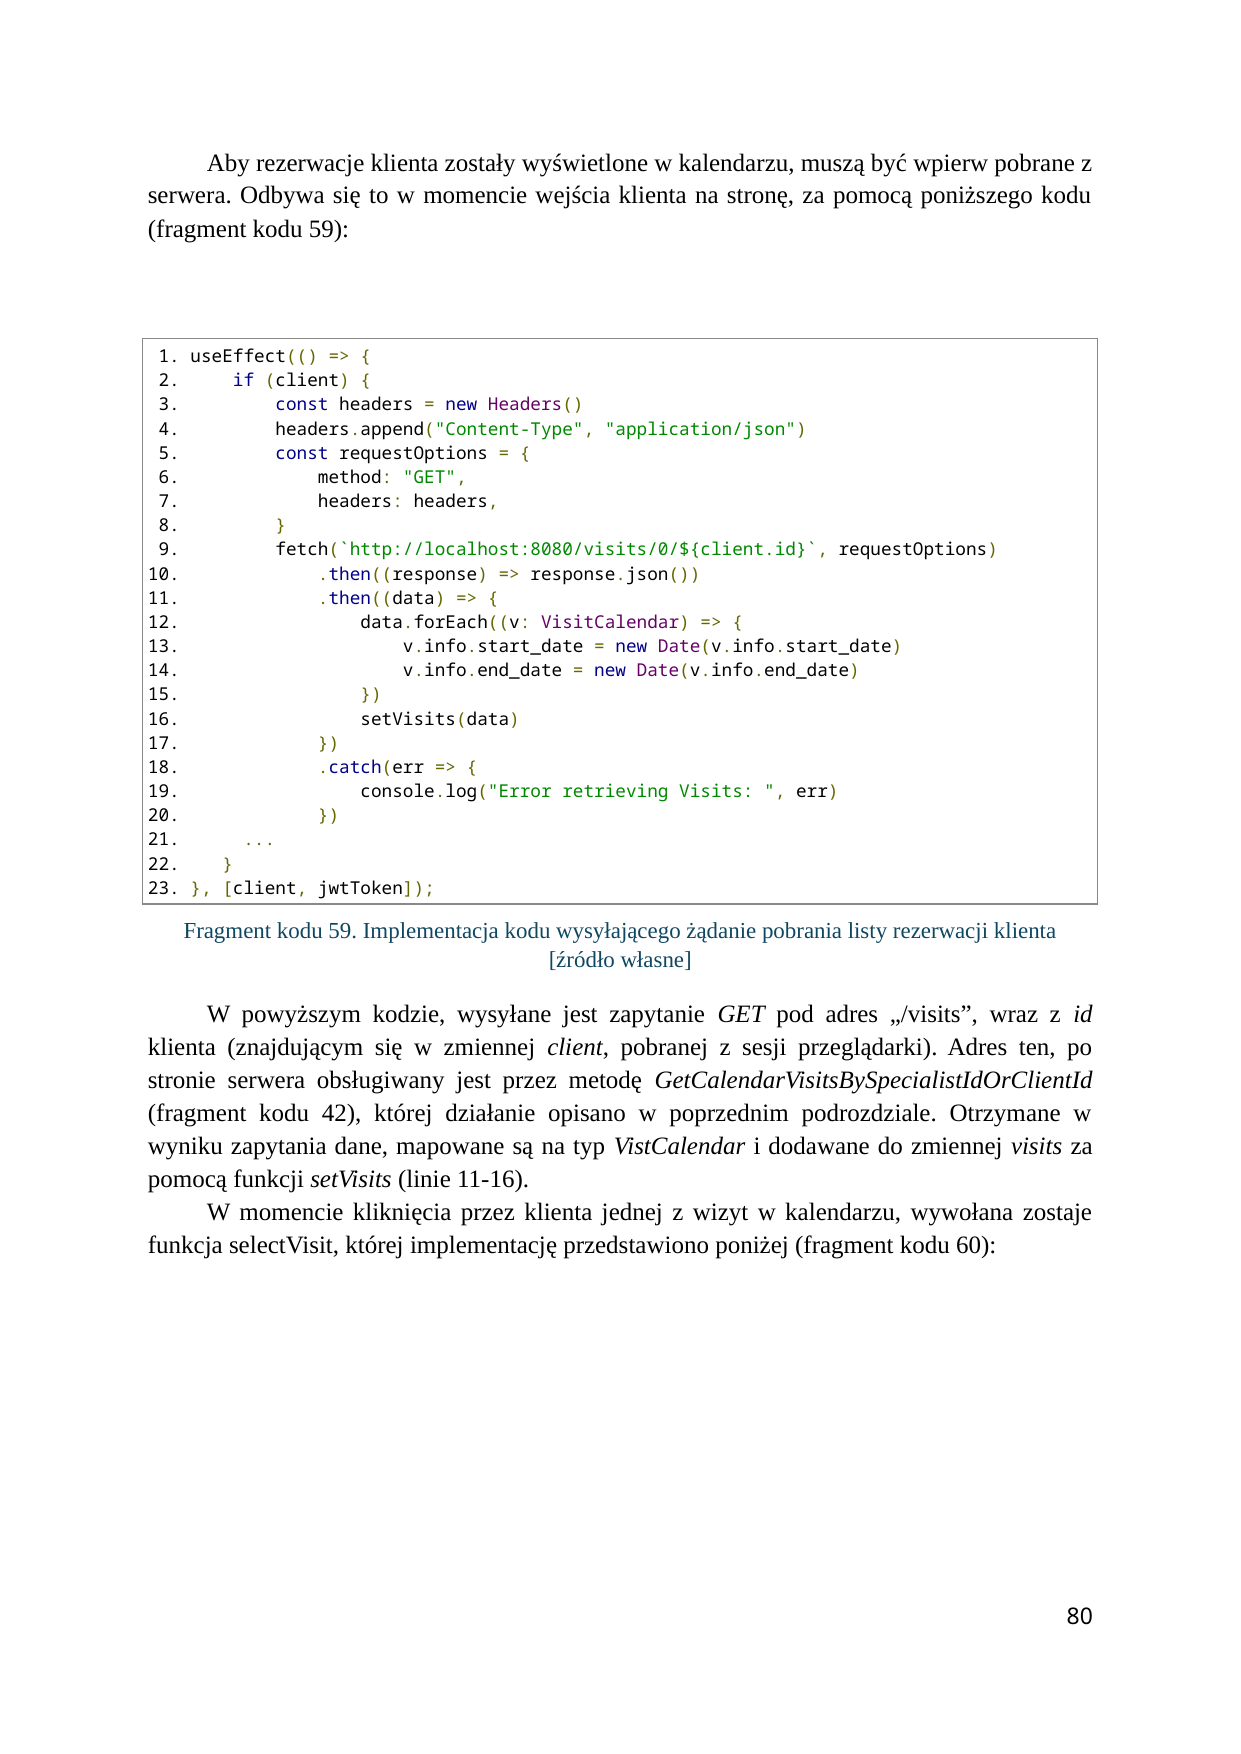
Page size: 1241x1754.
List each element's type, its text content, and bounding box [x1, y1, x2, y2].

text Fragment kodu 59. Implementacja kodu wysyłającego żądanie pobrania listy rezerwacji klienta [źródło własne] [148, 917, 1093, 972]
text 5. const requestOptions = { [148, 440, 1093, 464]
text 20. }) [148, 803, 1093, 827]
text 18. .catch(err => { [148, 754, 1093, 778]
text 10. .then((response) => response.json()) [148, 561, 1093, 585]
text 12. data.forEach((v: VisitCalendar) => { [148, 609, 1093, 633]
text 4. headers.append("Content-Type", "application/json") [148, 416, 1093, 440]
text 16. setVisits(data) [148, 706, 1093, 730]
text 1. useEffect(() => { [143, 339, 1097, 368]
text W momencie kliknięcia przez klienta jednej z wizyt w kalendarzu, wywołana zostaje funkcja selectVisit, której implementację przedstawiono poniżej (fragment kodu 60): [148, 1197, 1093, 1259]
text 8. } [148, 513, 1093, 537]
text 9. fetch(`http://localhost:8080/visits/0/${client.id}`, requestOptions) [148, 537, 1093, 561]
text 11. .then((data) => { [148, 585, 1093, 609]
text 13. v.info.start_date = new Date(v.info.start_date) [148, 633, 1093, 658]
text 2. if (client) { [148, 368, 1093, 392]
text 7. headers: headers, [148, 488, 1093, 513]
text 6. method: "GET", [148, 464, 1093, 488]
text 23. }, [client, jwtToken]); [143, 869, 1097, 903]
text 3. const headers = new Headers() [148, 392, 1093, 416]
text Aby rezerwacje klienta zostały wyświetlone w kalendarzu, muszą być wpierw pobrane z serwera. Odbywa się to w momencie wejścia klienta na stronę, za pomocą poniższego kodu (fragment kodu 59): [148, 148, 1093, 242]
text 19. console.log("Error retrieving Visits: ", err) [148, 778, 1093, 803]
text 17. }) [148, 730, 1093, 754]
text 15. }) [148, 682, 1093, 706]
text 21. ... [148, 827, 1093, 851]
text 22. } [148, 851, 1093, 869]
text W powyższym kodzie, wysyłane jest zapytanie GET pod adres „/visits”, wraz z id klienta (znajdującym się w zmiennej client, pobranej z sesji przeglądarki). Adres ten, po stronie serwera obsługiwany jest przez metodę GetCalendarVisitsBySpecialistIdOrClientId (fragment kodu 42), której działanie opisano w poprzednim podrozdziale. Otrzymane w wyniku zapytania dane, mapowane są na typ VistCalendar i dodawane do zmiennej visits za pomocą funkcji setVisits (linie 11-16). [148, 999, 1093, 1193]
text 14. v.info.end_date = new Date(v.info.end_date) [148, 658, 1093, 682]
